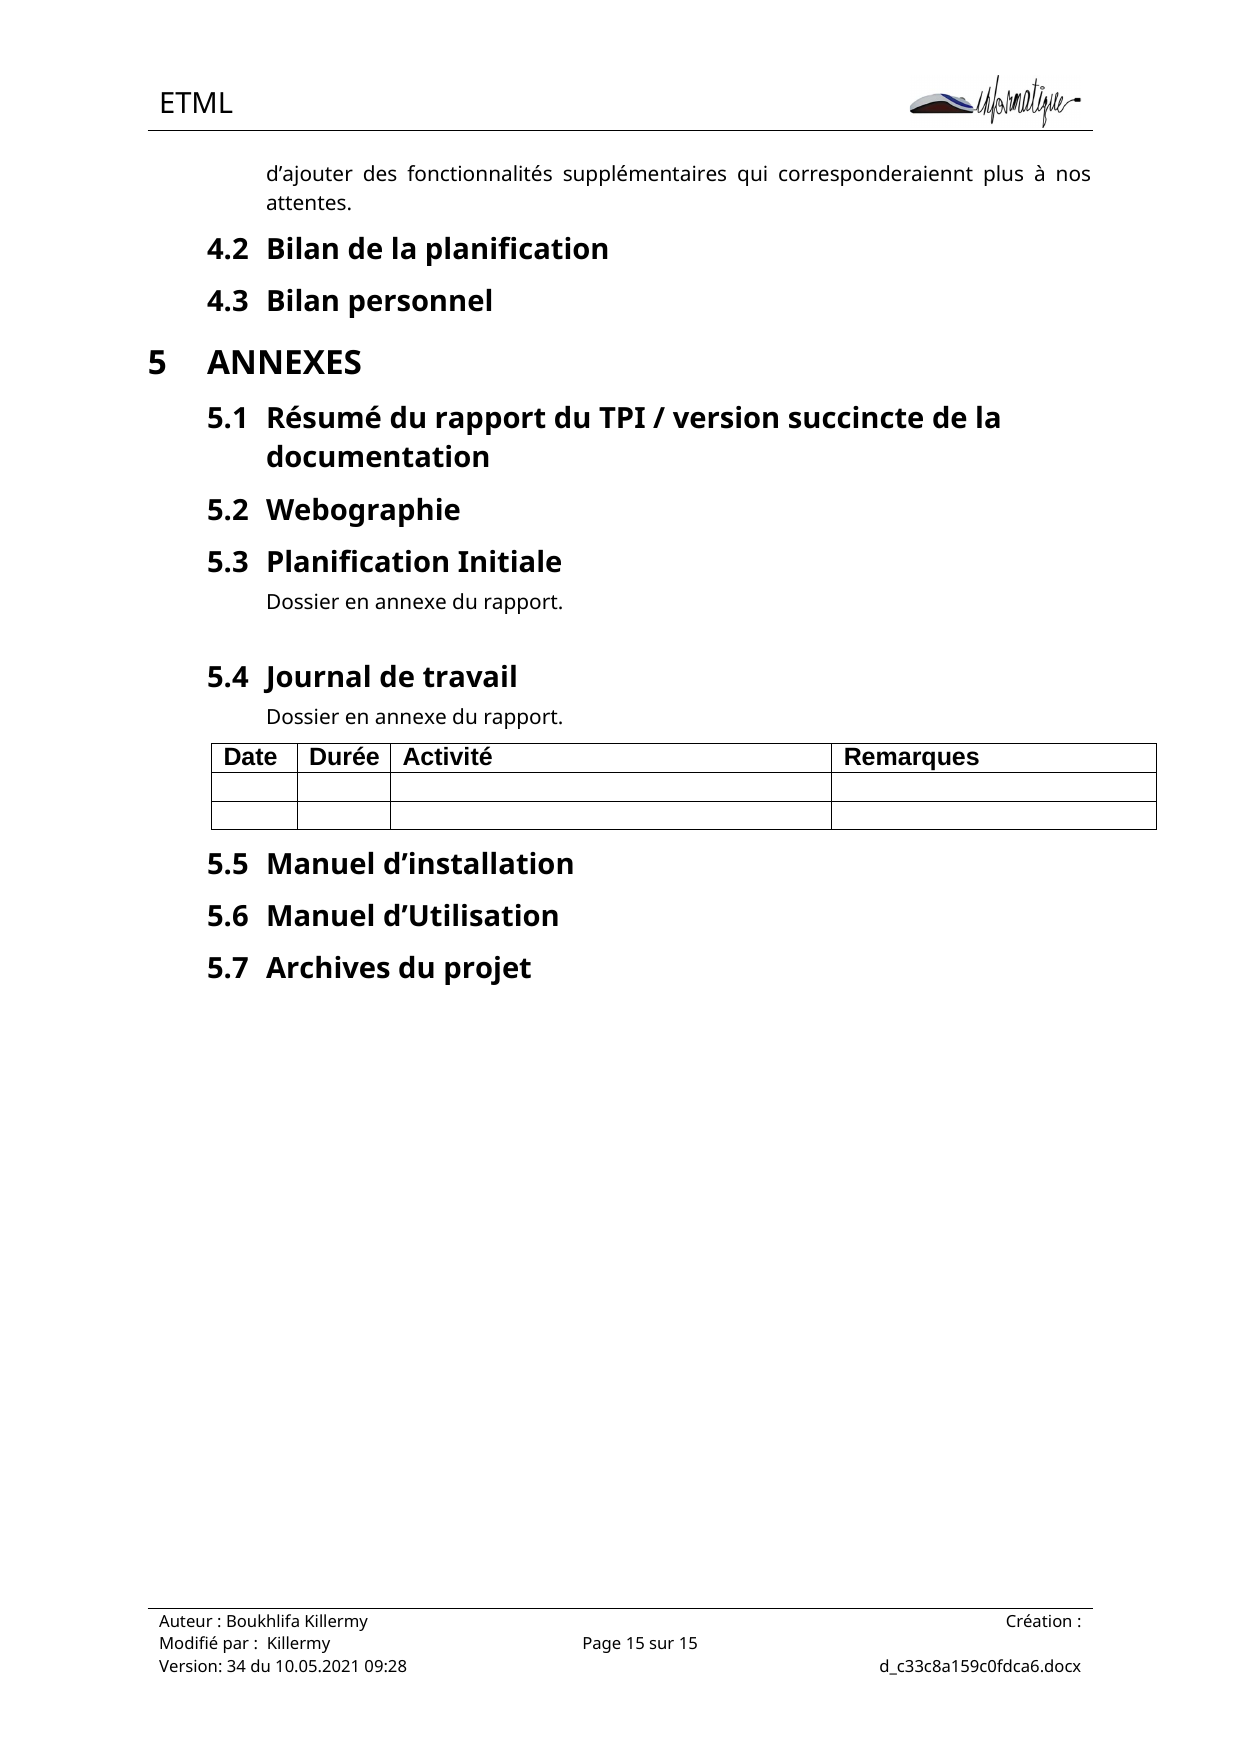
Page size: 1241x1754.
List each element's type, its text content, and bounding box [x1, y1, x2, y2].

subtitle Bilan de la planification [207, 228, 1092, 268]
table_cell [832, 773, 1156, 801]
subtitle Planification Initiale [207, 541, 1092, 581]
text Dossier en annexe du rapport. [266, 587, 1092, 616]
text Dossier en annexe du rapport. [266, 702, 1092, 731]
table_header Durée [298, 744, 390, 772]
table_cell [298, 773, 390, 801]
subtitle Archives du projet [207, 947, 1092, 987]
table_cell [391, 802, 831, 829]
table_header Remarques [832, 744, 1156, 772]
table_cell [212, 773, 297, 801]
table_cell [391, 773, 831, 801]
table_cell [298, 802, 390, 829]
subtitle Résumé du rapport du TPI / version succincte de la documentation [207, 397, 1092, 476]
subtitle Journal de travail [207, 656, 1092, 696]
table_header Activité [391, 744, 831, 772]
picture [909, 75, 1082, 128]
subtitle Bilan personnel [207, 281, 1092, 320]
table_cell [832, 802, 1156, 829]
subtitle Manuel d’Utilisation [207, 895, 1092, 935]
table_cell [212, 802, 297, 829]
subtitle Manuel d’installation [207, 843, 1092, 883]
subtitle Annexes [148, 339, 1092, 384]
subtitle Webographie [207, 489, 1092, 529]
table_header Date [212, 744, 297, 772]
